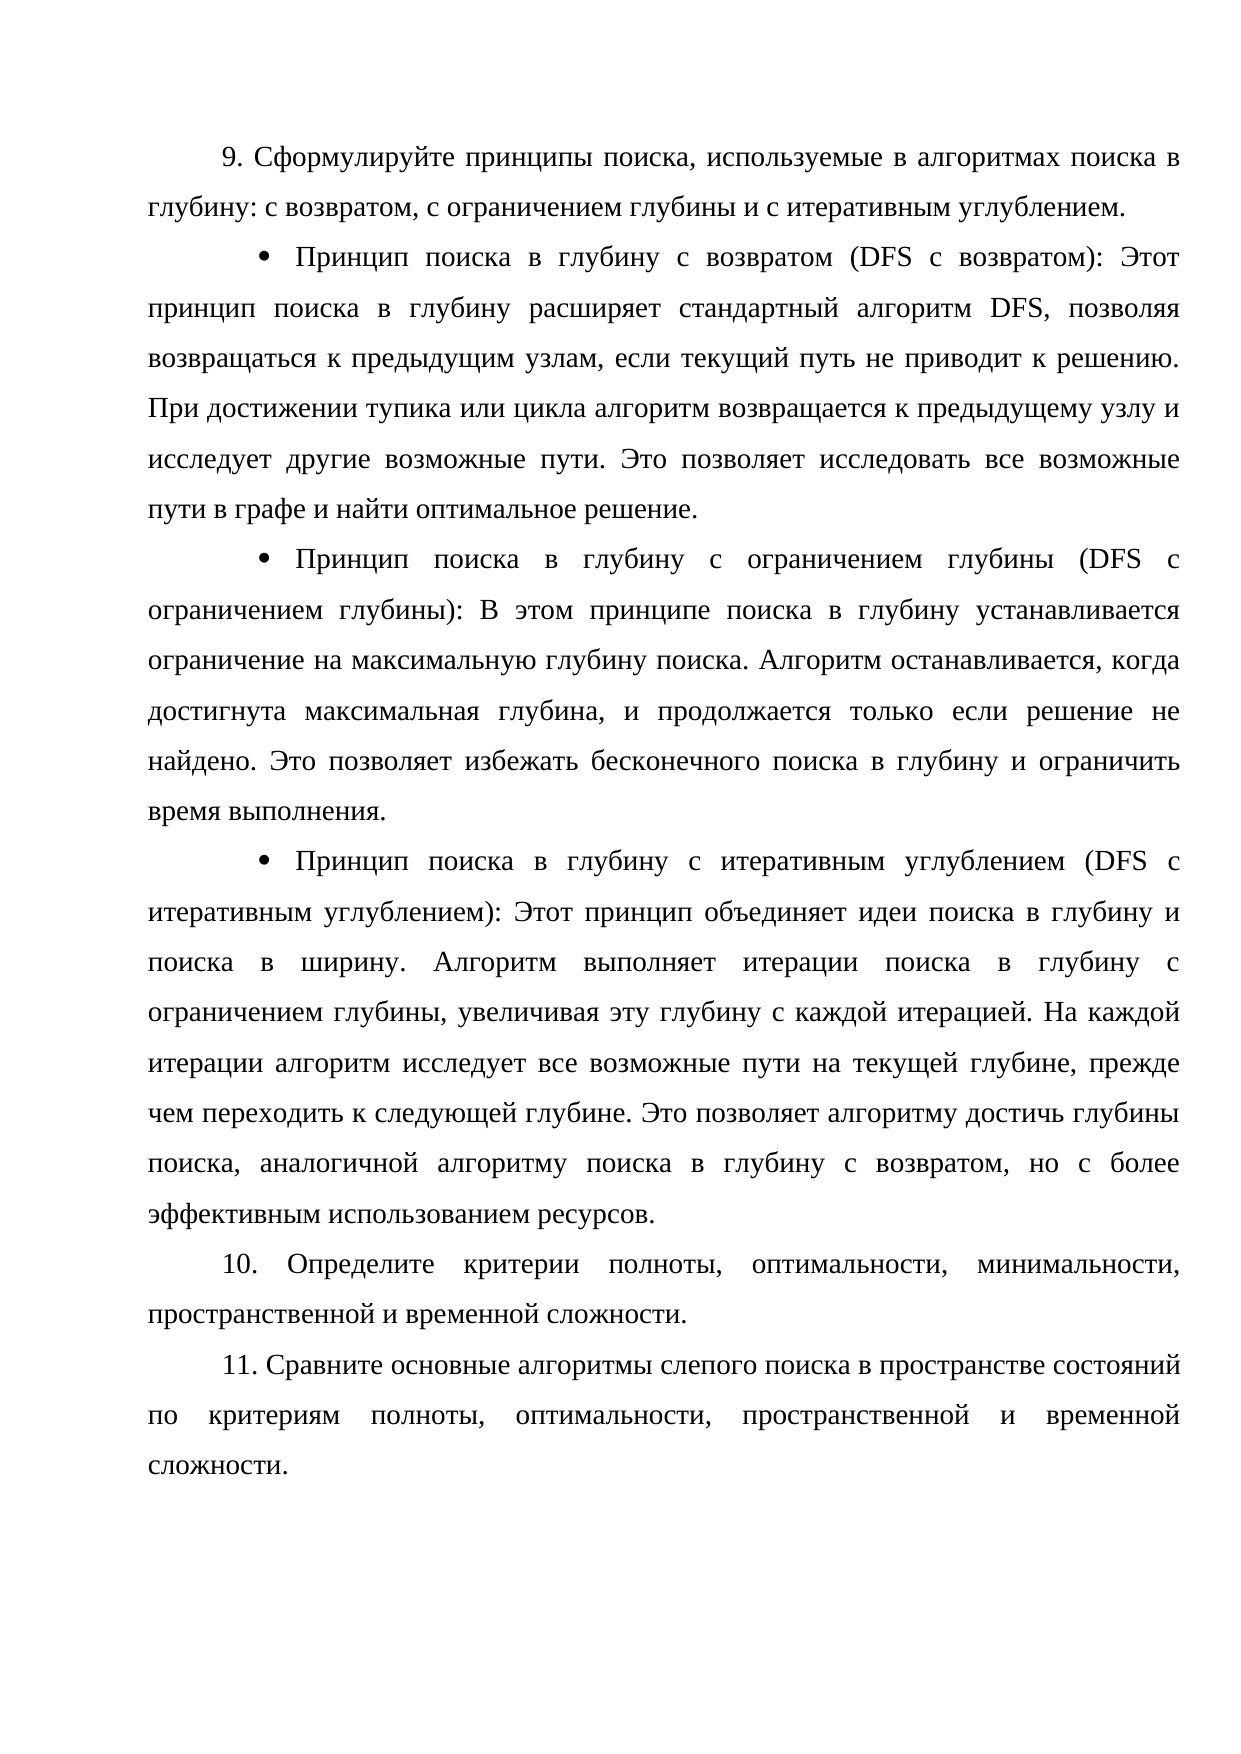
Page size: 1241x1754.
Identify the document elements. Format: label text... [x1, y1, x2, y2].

text 9. Сформулируйте принципы поиска, используемые в алгоритмах поиска в глубину: с возвратом, с ограничением глубины и с итеративным углублением. [148, 139, 1181, 223]
text 10. Определите критерии полноты, оптимальности, минимальности, пространственной и временной сложности. [148, 1246, 1181, 1330]
list Принцип поиска в глубину с итеративным углублением (DFS с итеративным углублением): Этот принцип объединяет идеи поиска в глубину и поиска в ширину. Алгоритм выполняет итерации поиска в глубину с ограничением глубины, увеличивая эту глубину с каждой итерацией. На каждой итерации алгоритм исследует все возможные пути на текущей глубине, прежде чем переходить к следующей глубине. Это позволяет алгоритму достичь глубины поиска, аналогичной алгоритму поиска в глубину с возвратом, но с более эффективным использованием ресурсов. [148, 843, 1181, 1229]
list Принцип поиска в глубину с возвратом (DFS с возвратом): Этот принцип поиска в глубину расширяет стандартный алгоритм DFS, позволяя возвращаться к предыдущим узлам, если текущий путь не приводит к решению. При достижении тупика или цикла алгоритм возвращается к предыдущему узлу и исследует другие возможные пути. Это позволяет исследовать все возможные пути в графе и найти оптимальное решение. [148, 239, 1181, 525]
list Принцип поиска в глубину с ограничением глубины (DFS с ограничением глубины): В этом принципе поиска в глубину устанавливается ограничение на максимальную глубину поиска. Алгоритм останавливается, когда достигнута максимальная глубина, и продолжается только если решение не найдено. Это позволяет избежать бесконечного поиска в глубину и ограничить время выполнения. [148, 542, 1181, 827]
text 11. Сравните основные алгоритмы слепого поиска в пространстве состояний по критериям полноты, оптимальности, пространственной и временной сложности. [148, 1347, 1181, 1481]
